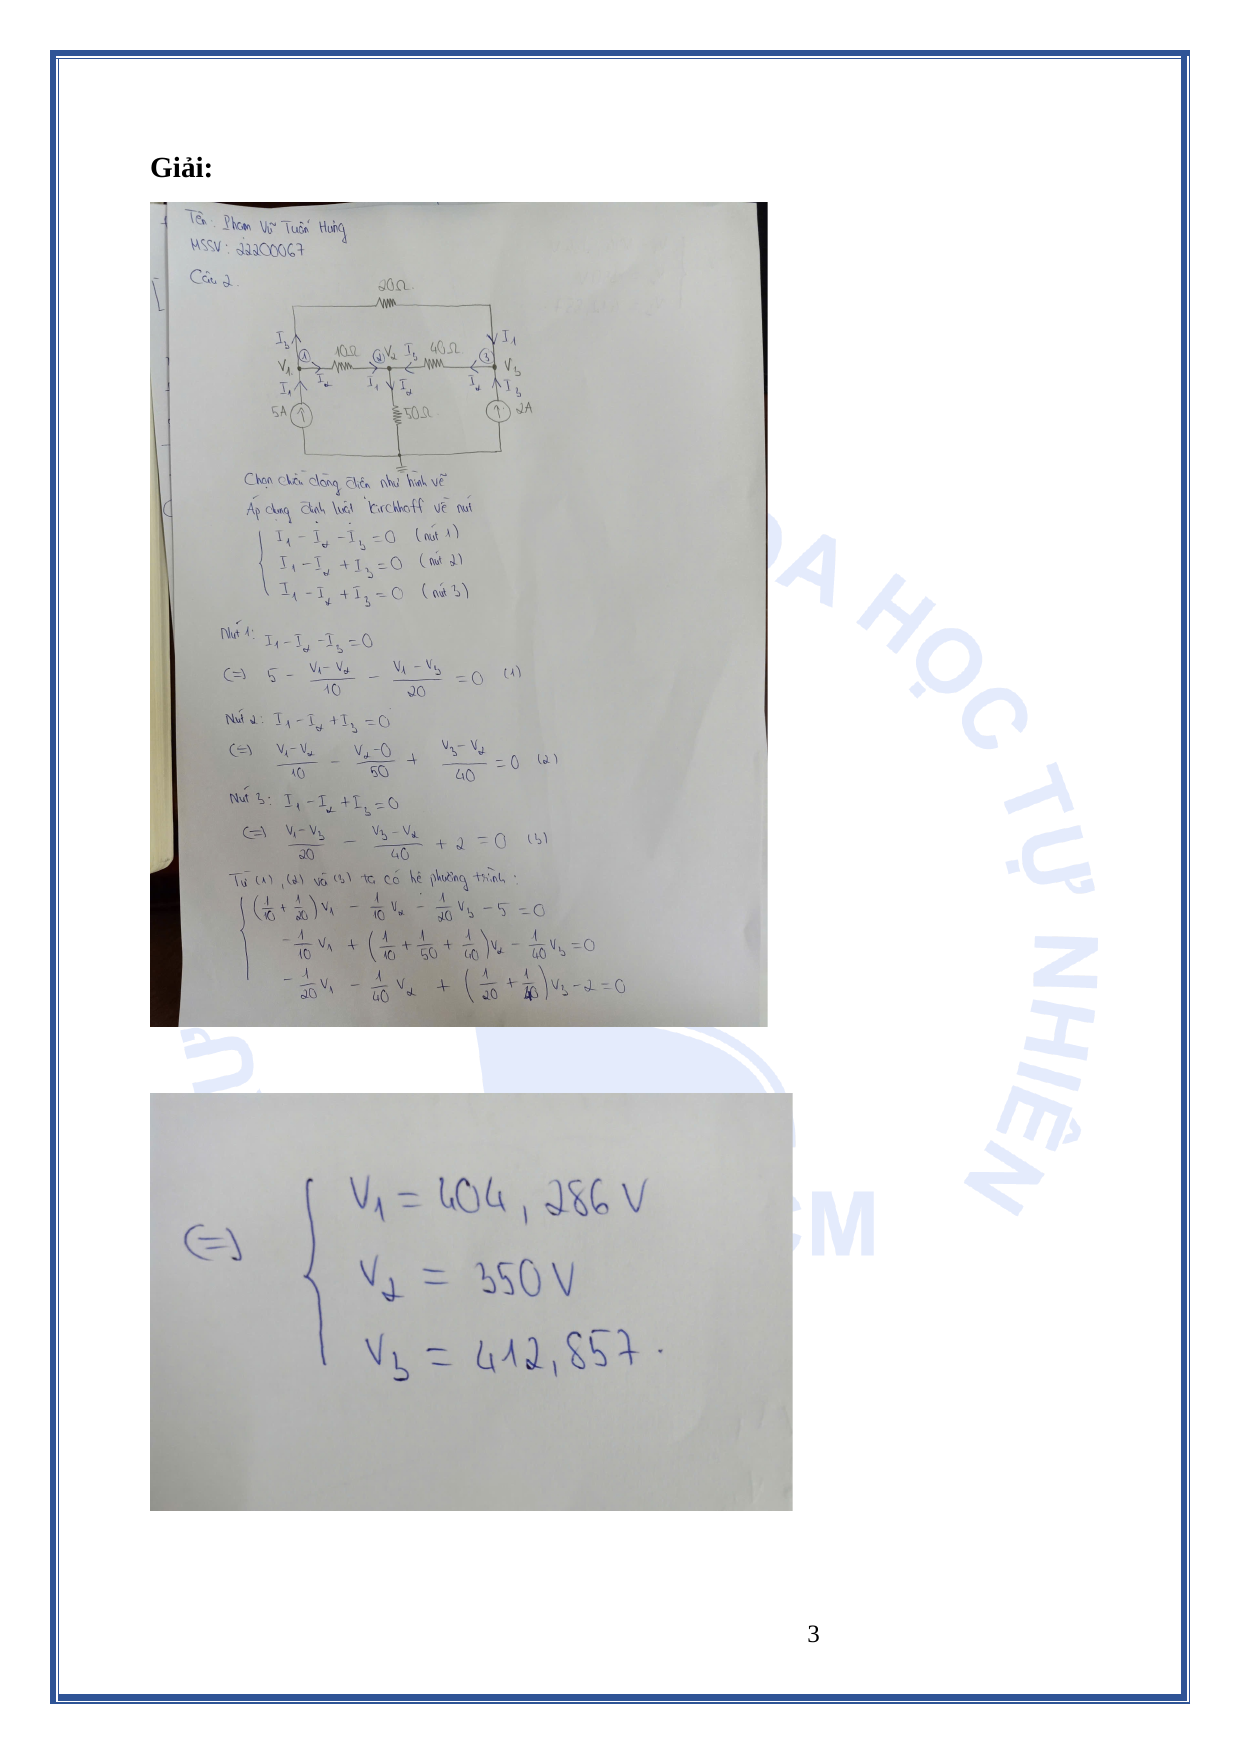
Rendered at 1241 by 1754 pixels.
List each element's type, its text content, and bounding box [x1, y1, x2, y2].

picture [150, 202, 768, 1027]
picture [150, 1093, 793, 1511]
text Giải: [150, 150, 1107, 183]
